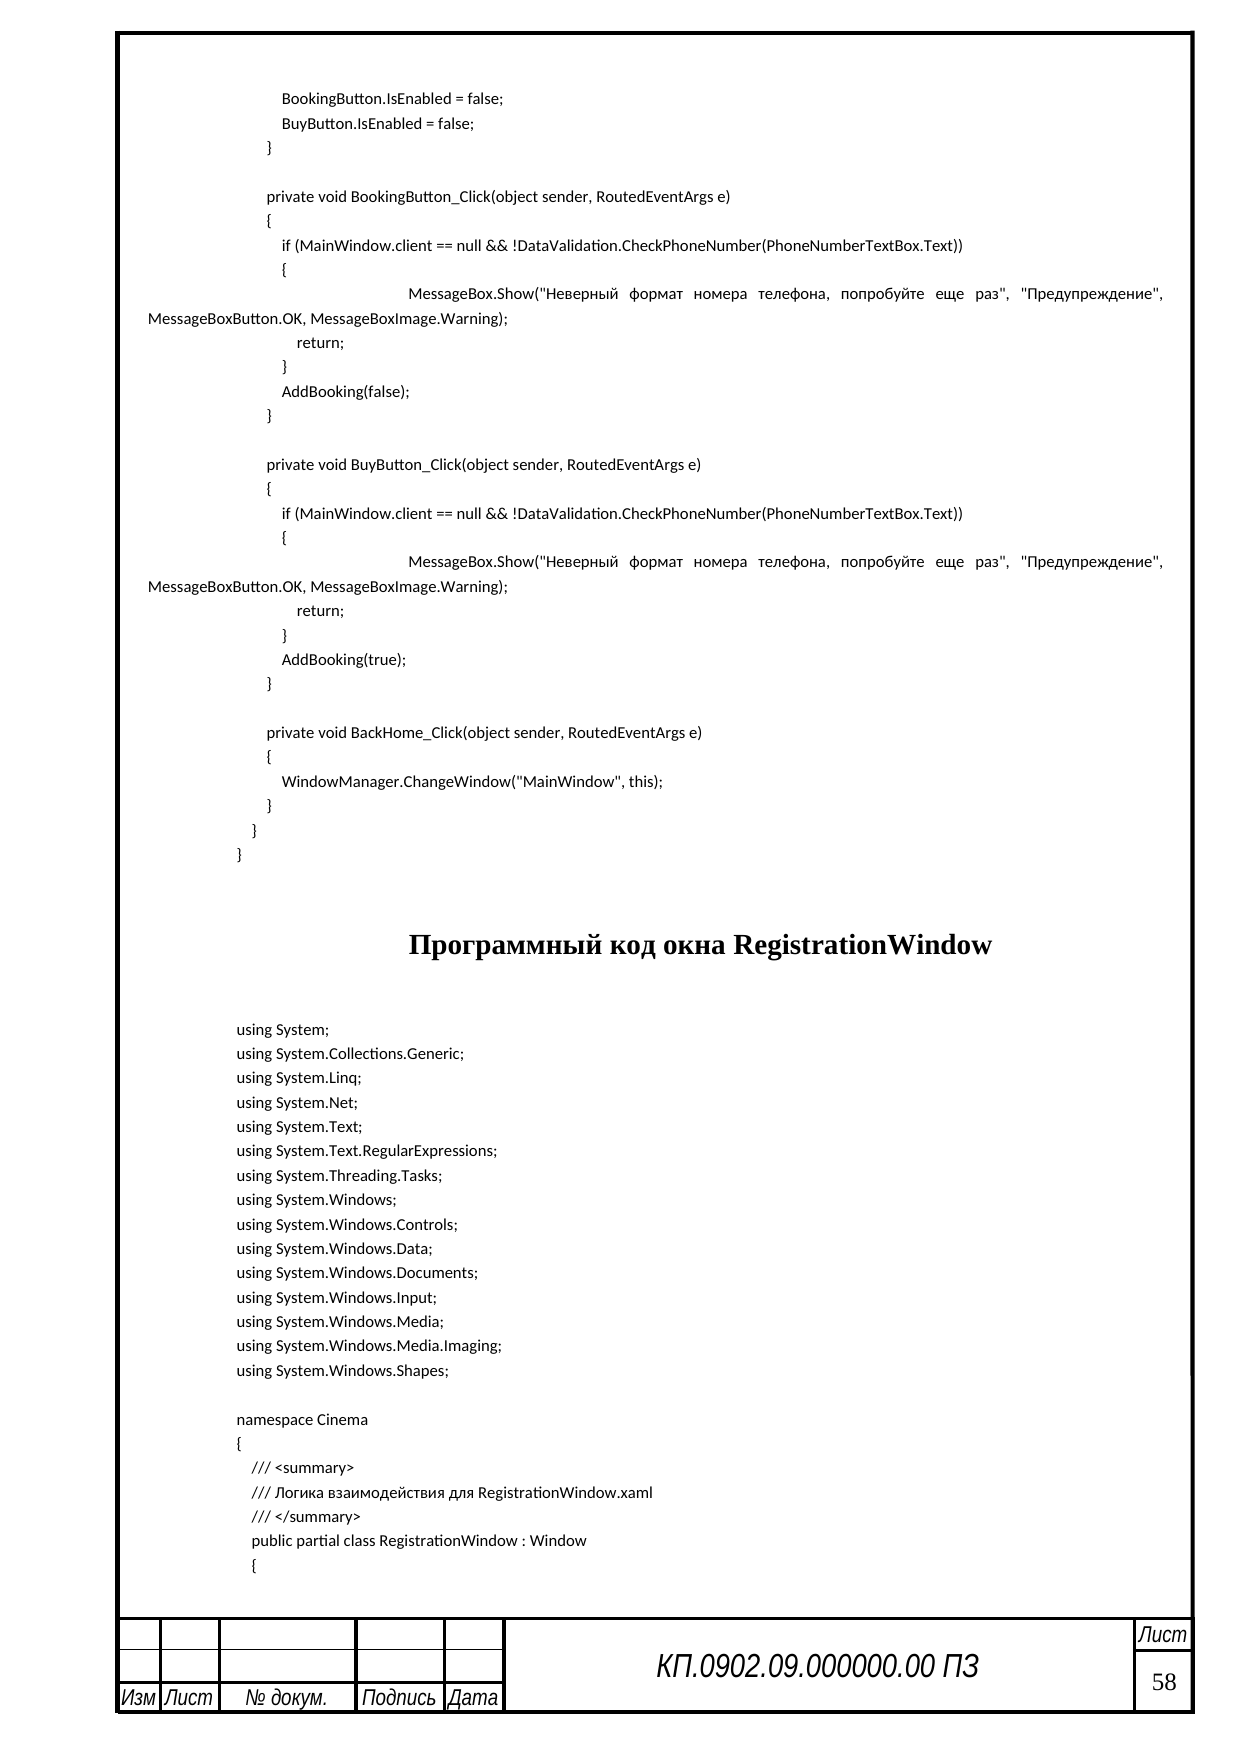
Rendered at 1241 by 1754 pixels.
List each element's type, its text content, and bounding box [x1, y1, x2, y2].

text using System.Collections.Generic; [148, 1043, 1164, 1063]
text private void BookingButton_Click(object sender, RoutedEventArgs e) [148, 186, 1164, 206]
text } [148, 796, 1164, 816]
text if (MainWindow.client == null && !DataValidation.CheckPhoneNumber(PhoneNumberTextBox.Text)) [148, 235, 1164, 255]
text using System.Linq; [148, 1068, 1164, 1088]
text using System.Windows.Media; [148, 1311, 1164, 1332]
text /// <summary> [148, 1458, 1164, 1478]
text BuyButton.IsEnabled = false; [148, 113, 1164, 133]
text MessageBox.Show("Неверный формат номера телефона, попробуйте еще раз", "Предупреждение", MessageBoxButton.OK, MessageBoxImage.Warning); [148, 552, 1164, 596]
text } [148, 625, 1164, 645]
text { [148, 211, 1164, 231]
text Программный код окна RegistrationWindow [236, 927, 1164, 961]
text BookingButton.IsEnabled = false; [148, 89, 1164, 109]
text { [148, 527, 1164, 548]
text using System.Windows.Media.Imaging; [148, 1336, 1164, 1356]
text using System.Net; [148, 1092, 1164, 1112]
text /// Логика взаимодействия для RegistrationWindow.xaml [148, 1482, 1164, 1502]
text { [148, 259, 1164, 279]
text using System.Threading.Tasks; [148, 1165, 1164, 1185]
text AddBooking(false); [148, 381, 1164, 401]
text using System.Windows.Data; [148, 1238, 1164, 1258]
text { [148, 747, 1164, 767]
text using System.Windows; [148, 1189, 1164, 1210]
text } [148, 137, 1164, 158]
text private void BuyButton_Click(object sender, RoutedEventArgs e) [148, 454, 1164, 474]
text } [148, 820, 1164, 840]
text return; [148, 601, 1164, 621]
text } [148, 674, 1164, 694]
text /// </summary> [148, 1506, 1164, 1527]
text public partial class RegistrationWindow : Window [148, 1531, 1164, 1551]
text using System.Windows.Shapes; [148, 1360, 1164, 1380]
text return; [148, 332, 1164, 353]
text using System.Windows.Controls; [148, 1214, 1164, 1234]
text if (MainWindow.client == null && !DataValidation.CheckPhoneNumber(PhoneNumberTextBox.Text)) [148, 503, 1164, 523]
text using System.Windows.Input; [148, 1287, 1164, 1307]
text using System.Windows.Documents; [148, 1263, 1164, 1283]
text } [148, 357, 1164, 377]
text private void BackHome_Click(object sender, RoutedEventArgs e) [148, 722, 1164, 743]
text MessageBox.Show("Неверный формат номера телефона, попробуйте еще раз", "Предупреждение", MessageBoxButton.OK, MessageBoxImage.Warning); [148, 284, 1164, 328]
text using System.Text.RegularExpressions; [148, 1141, 1164, 1161]
text } [148, 406, 1164, 426]
text WindowManager.ChangeWindow("MainWindow", this); [148, 771, 1164, 791]
text } [148, 844, 1164, 864]
text { [148, 1555, 1164, 1575]
text using System.Text; [148, 1116, 1164, 1137]
text using System; [148, 1019, 1164, 1039]
text namespace Cinema [148, 1409, 1164, 1429]
text { [148, 479, 1164, 499]
text AddBooking(true); [148, 649, 1164, 669]
text { [148, 1433, 1164, 1453]
